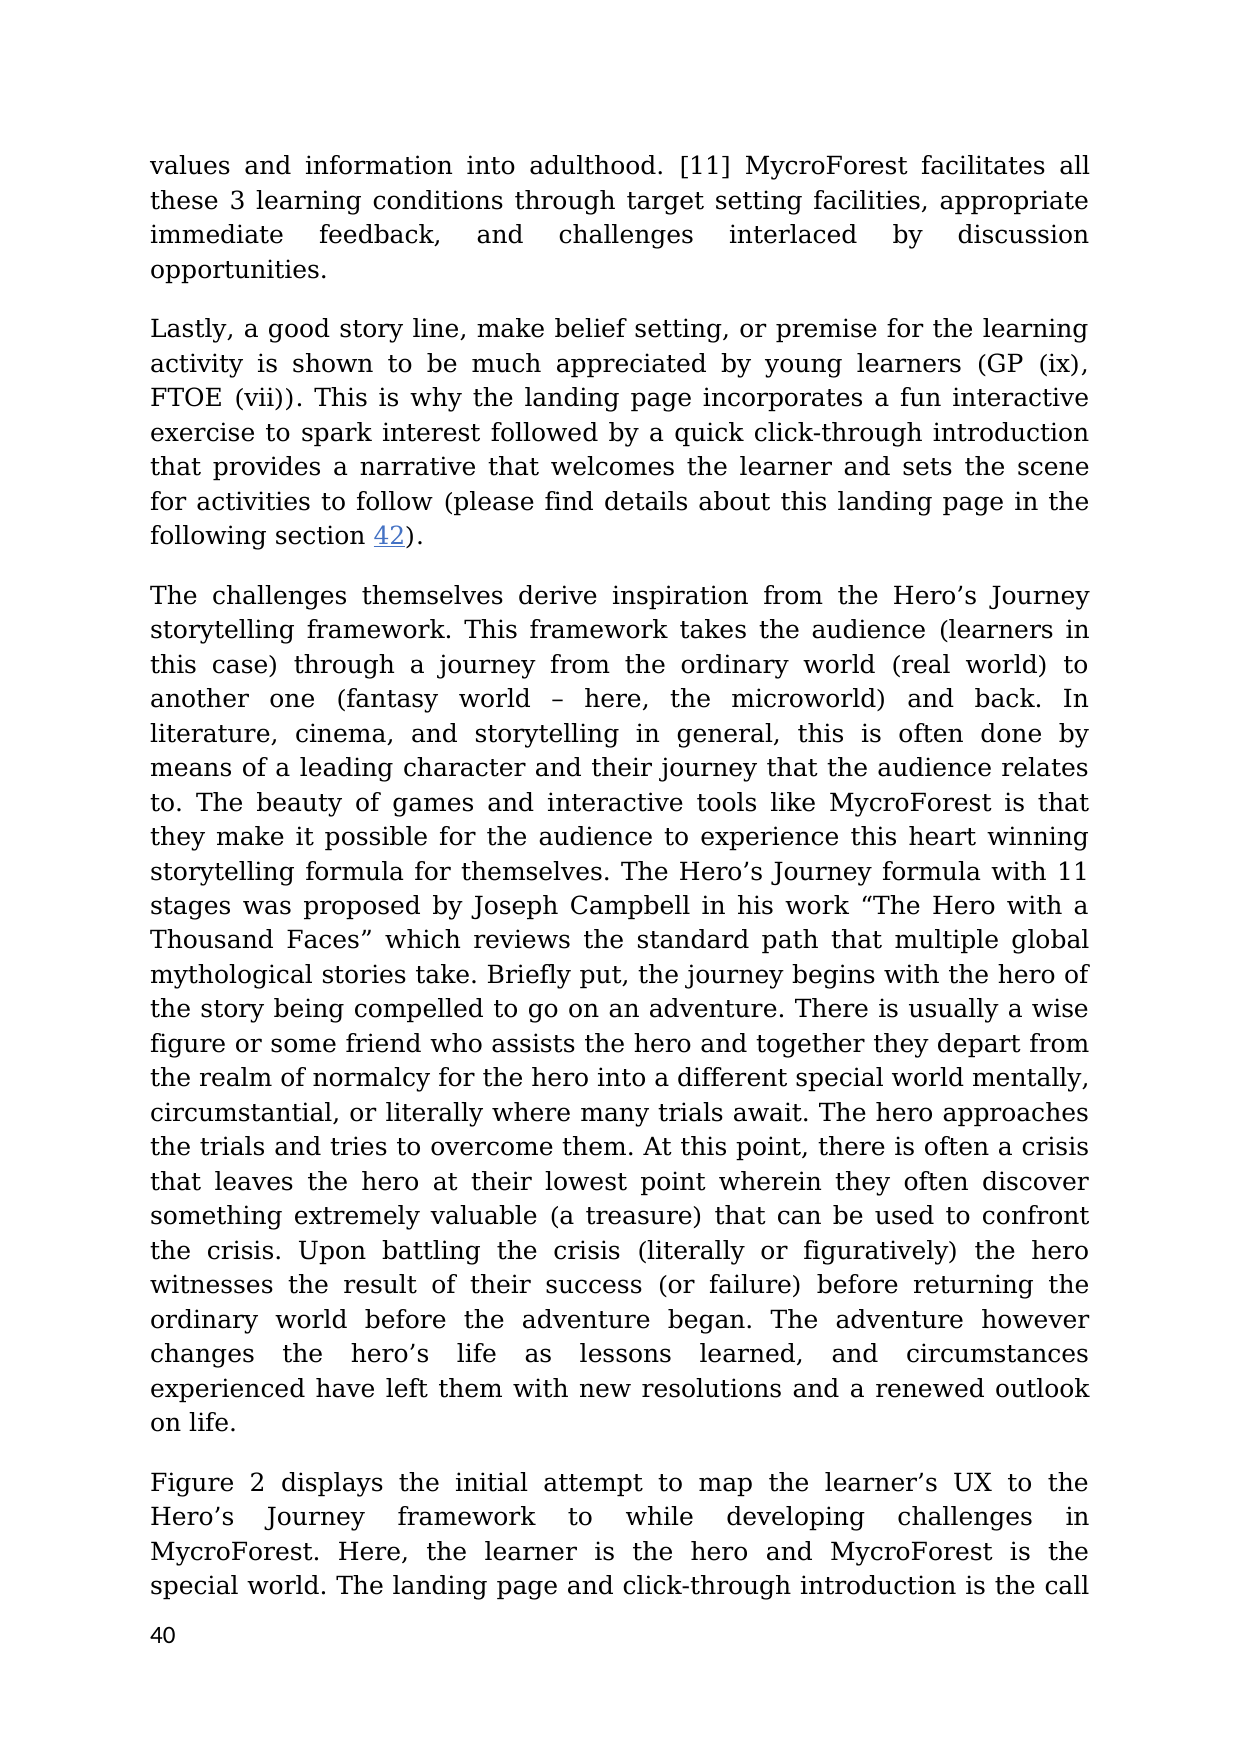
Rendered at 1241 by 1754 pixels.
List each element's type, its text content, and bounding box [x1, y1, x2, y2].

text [150, 1466, 1090, 1600]
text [150, 150, 1090, 283]
text Lastly, a good story line, make belief setting, or premise for the learning activity is shown to be much appreciated by young learners (GP (ix), FTOE (vii)). This is why the landing page incorporates a fun interactive exercise to spark interest followed by a quick click-through introduction that provides a narrative that welcomes the learner and sets the scene for activities to follow (please find details about this landing page in the following section 3.3.1). [150, 313, 1090, 550]
text The challenges themselves derive inspiration from the Hero’s Journey storytelling framework. This framework takes the audience (learners in this case) through a journey from the ordinary world (real world) to another one (fantasy world – here, the microworld) and back. In literature, cinema, and storytelling in general, this is often done by means of a leading character and their journey that the audience relates to. The beauty of games and interactive tools like MycroForest is that they make it possible for the audience to experience this heart winning storytelling formula for themselves. The Hero’s Journey formula with 11 stages was proposed by Joseph Campbell in his work “The Hero with a Thousand Faces” which reviews the standard path that multiple global mythological stories take. Briefly put, the journey begins with the hero of the story being compelled to go on an adventure. There is usually a wise figure or some friend who assists the hero and together they depart from the realm of normalcy for the hero into a different special world mentally, circumstantial, or literally where many trials await. The hero approaches the trials and tries to overcome them. At this point, there is often a crisis that leaves the hero at their lowest point wherein they often discover something extremely valuable (a treasure) that can be used to confront the crisis. Upon battling the crisis (literally or figuratively) the hero witnesses the result of their success (or failure) before returning the ordinary world before the adventure began. The adventure however changes the hero’s life as lessons learned, and circumstances experienced have left them with new resolutions and a renewed outlook on life. [150, 579, 1090, 1437]
